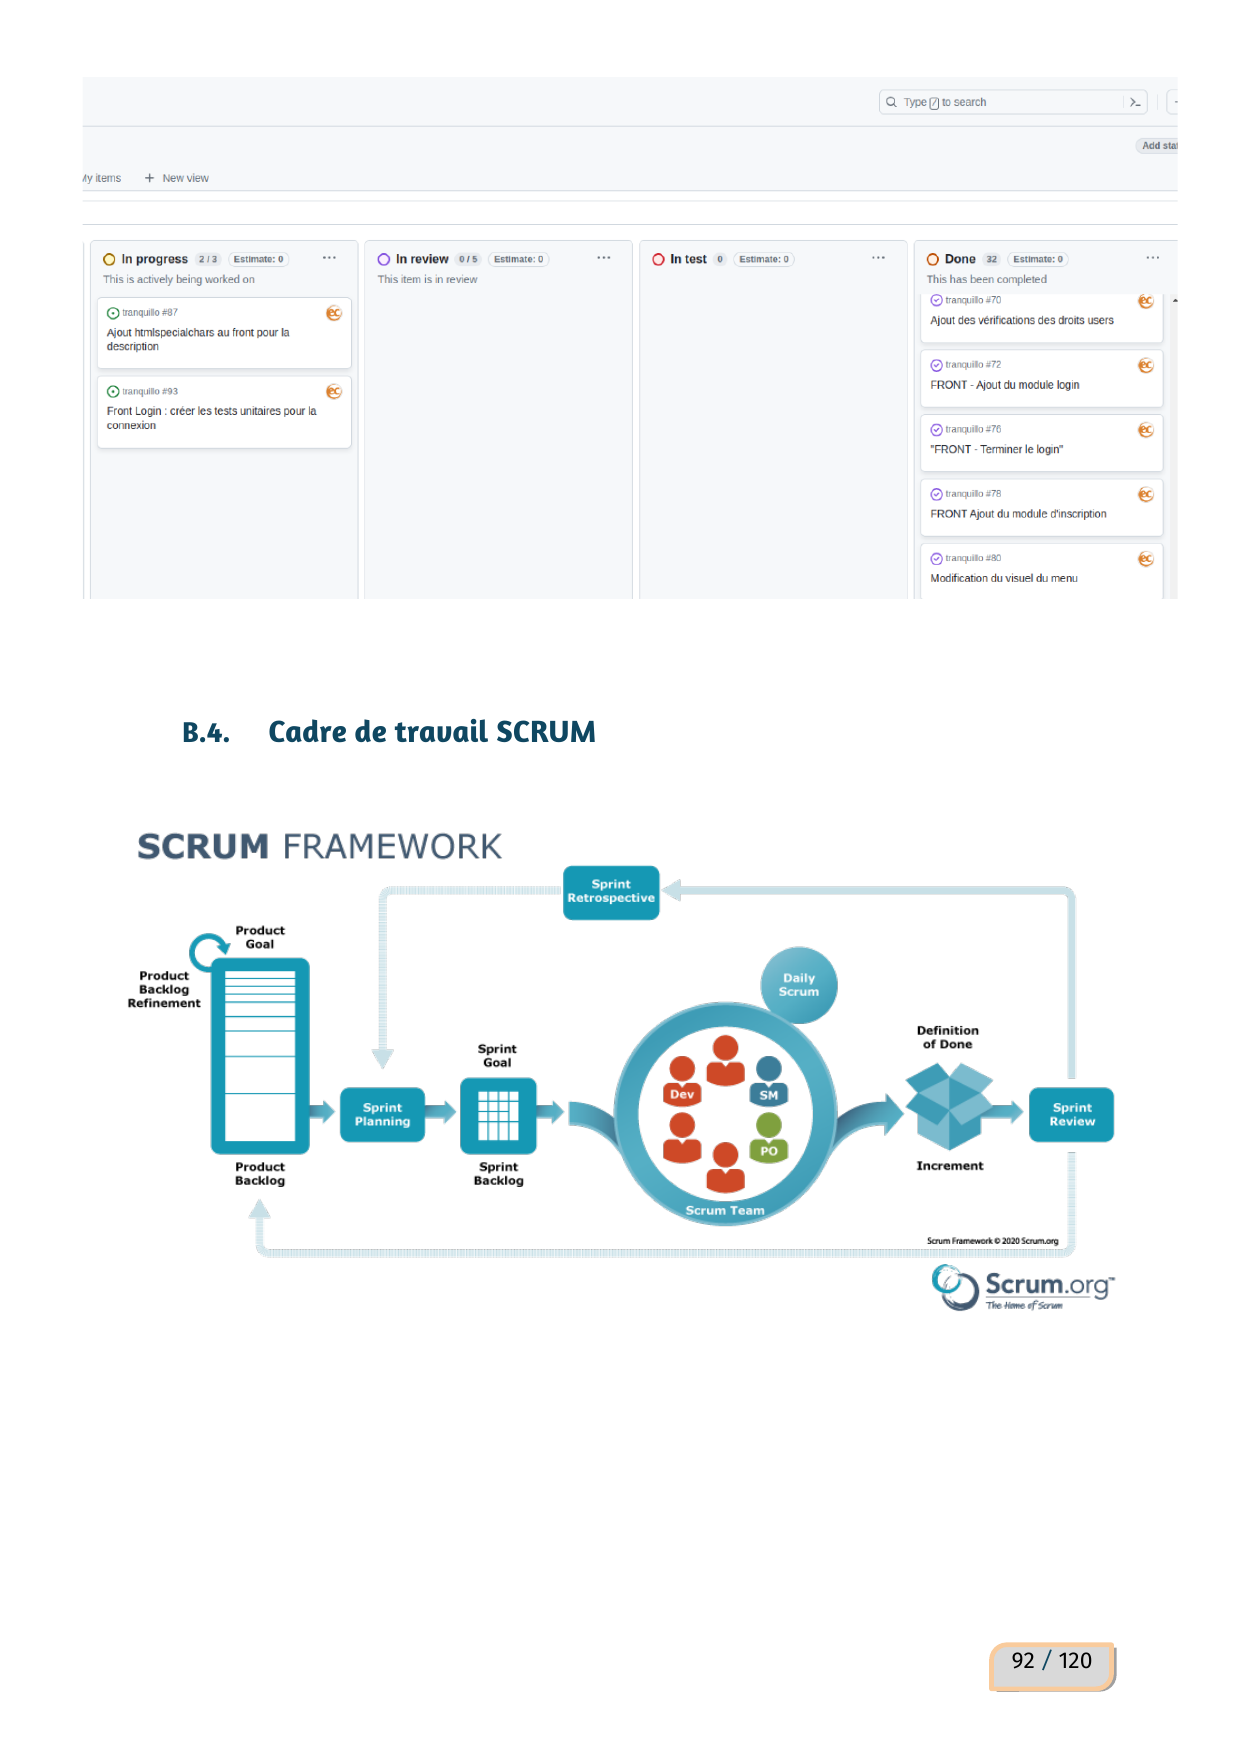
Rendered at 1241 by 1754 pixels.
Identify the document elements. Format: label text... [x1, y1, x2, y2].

picture [118, 817, 1122, 1320]
picture [82, 77, 1178, 599]
subtitle Cadre de travail SCRUM [231, 712, 1122, 750]
